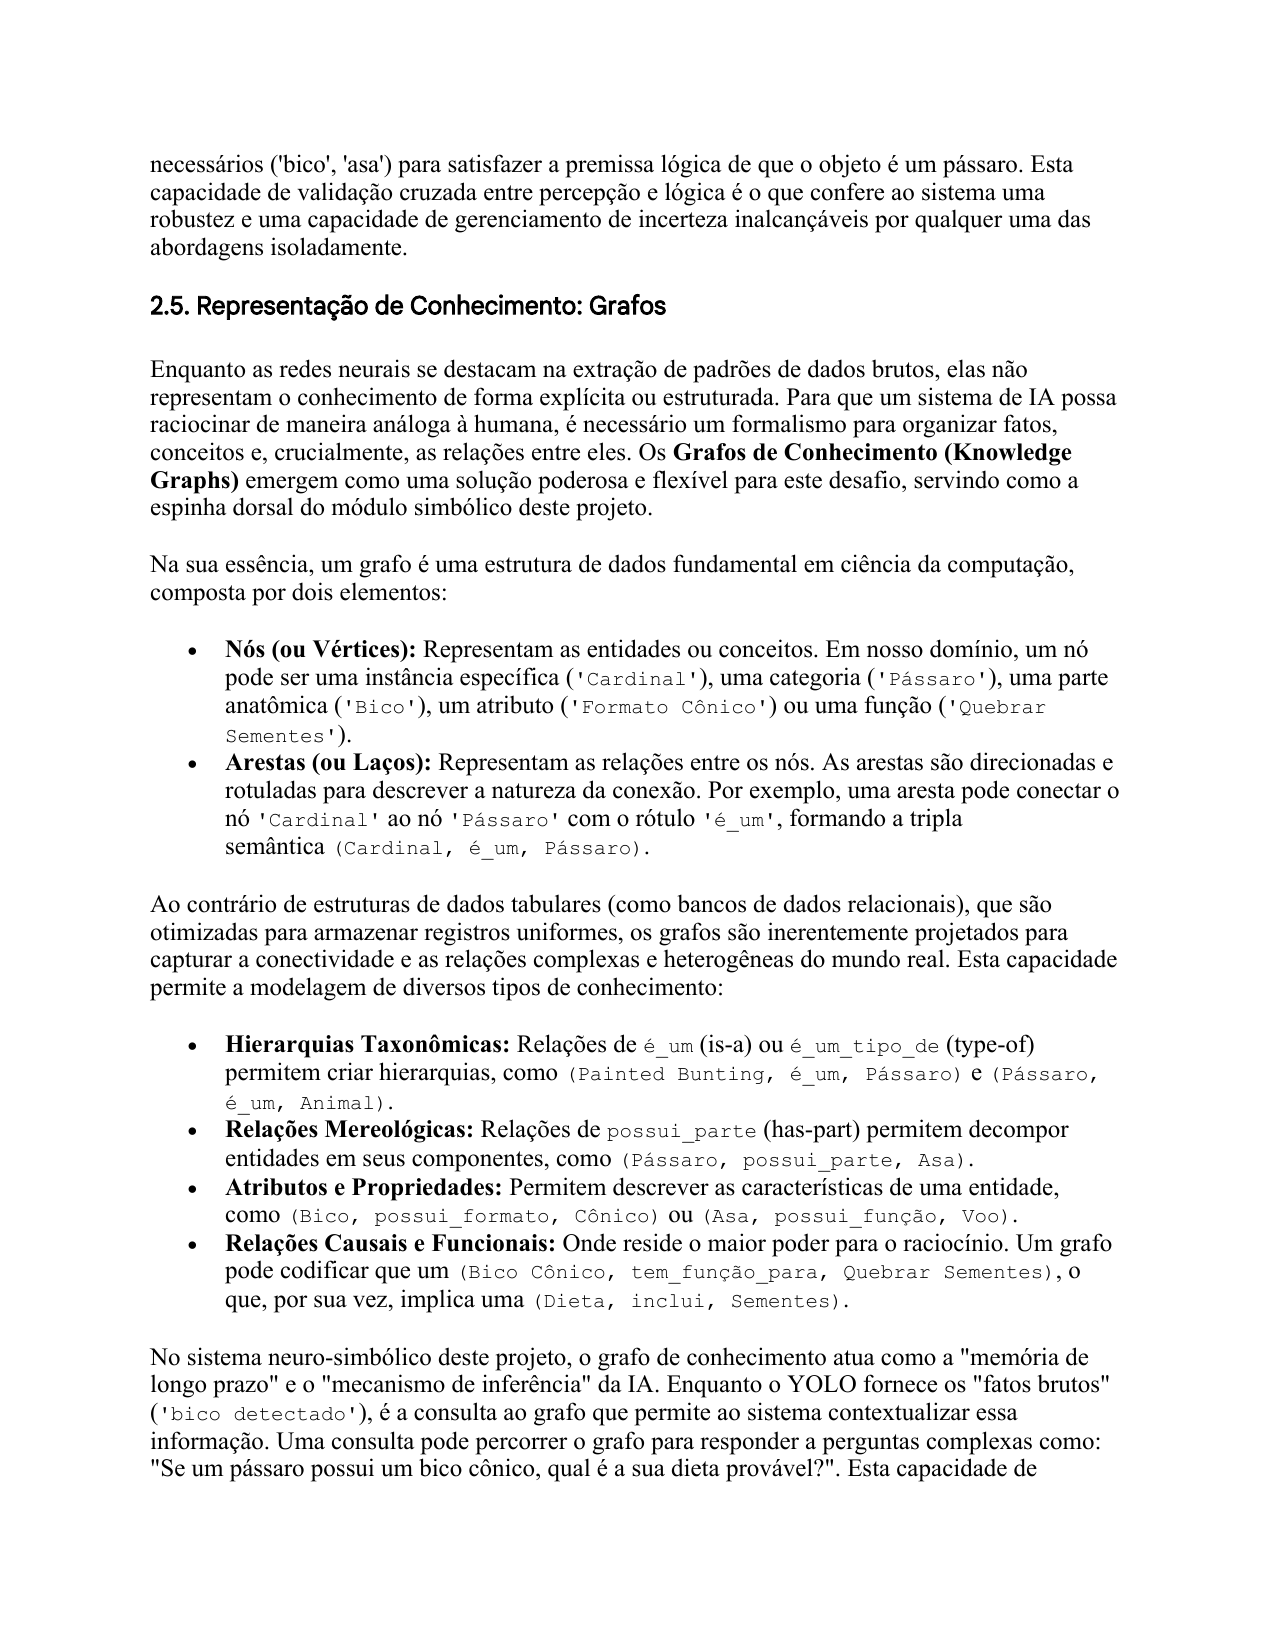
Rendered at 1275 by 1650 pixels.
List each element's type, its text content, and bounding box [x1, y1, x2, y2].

text Enquanto as redes neurais se destacam na extração de padrões de dados brutos, elas não representam o conhecimento de forma explícita ou estruturada. Para que um sistema de IA possa raciocinar de maneira análoga à humana, é necessário um formalismo para organizar fatos, conceitos e, crucialmente, as relações entre eles. Os Grafos de Conhecimento (Knowledge Graphs) emergem como uma solução poderosa e flexível para este desafio, servindo como a espinha dorsal do módulo simbólico deste projeto. [150, 719, 1125, 885]
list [187, 150, 1125, 205]
list Arestas (ou Laços): Representam as relações entre os nós. As arestas são direcionadas e rotuladas para descrever a natureza da conexão. Por exemplo, uma aresta pode conectar o nó 'Cardinal' ao nó 'Pássaro' com o rótulo 'é_um', formando a tripla semântica (Cardinal, é_um, Pássaro). [187, 1141, 1125, 1254]
list O Módulo Simbólico (Raciocínio): O grafo de conhecimento e o motor de regras implementado em Python representam a camada cognitiva. Este módulo não lida com pixels, mas com os símbolos gerados pela camada de percepção (e.g., 'bico', 'asa', 'Cardinal'). Ele manipula esses símbolos de acordo com regras lógicas predefinidas (como a lógica "fatos primeiro" e o limiar de confiança) e conhecimento explícito (as relações no grafo) para chegar a uma conclusão. [187, 234, 1125, 402]
text Essa arquitetura híbrida permite ao sistema alcançar um raciocínio mais robusto. Quando o módulo conexionista (o classificador) "alucina" ao ver a imagem de um cão, o módulo simbólico (o motor de regras) pode intervir, pois a camada de percepção (YOLO) não forneceu os símbolos necessários ('bico', 'asa') para satisfazer a premissa lógica de que o objeto é um pássaro. Esta capacidade de validação cruzada entre percepção e lógica é o que confere ao sistema uma robustez e uma capacidade de gerenciamento de incerteza inalcançáveis por qualquer uma das abordagens isoladamente. [150, 431, 1125, 625]
text Na sua essência, um grafo é uma estrutura de dados fundamental em ciência da computação, composta por dois elementos: [150, 914, 1125, 970]
subtitle 2.5. Representação de Conhecimento: Grafos [150, 654, 1125, 685]
list Nós (ou Vértices): Representam as entidades ou conceitos. Em nosso domínio, um nó pode ser uma instância específica ('Cardinal'), uma categoria ('Pássaro'), uma parte anatômica ('Bico'), um atributo ('Formato Cônico') ou uma função ('Quebrar Sementes'). [187, 999, 1125, 1112]
text Ao contrário de estruturas de dados tabulares (como bancos de dados relacionais), que são otimizadas para armazenar registros uniformes, os grafos são inerentemente projetados para capturar a conectividade e as relações complexas e heterogêneas do mundo real. Esta capacidade permite a modelagem de diversos tipos de conhecimento: [150, 1283, 1125, 1394]
